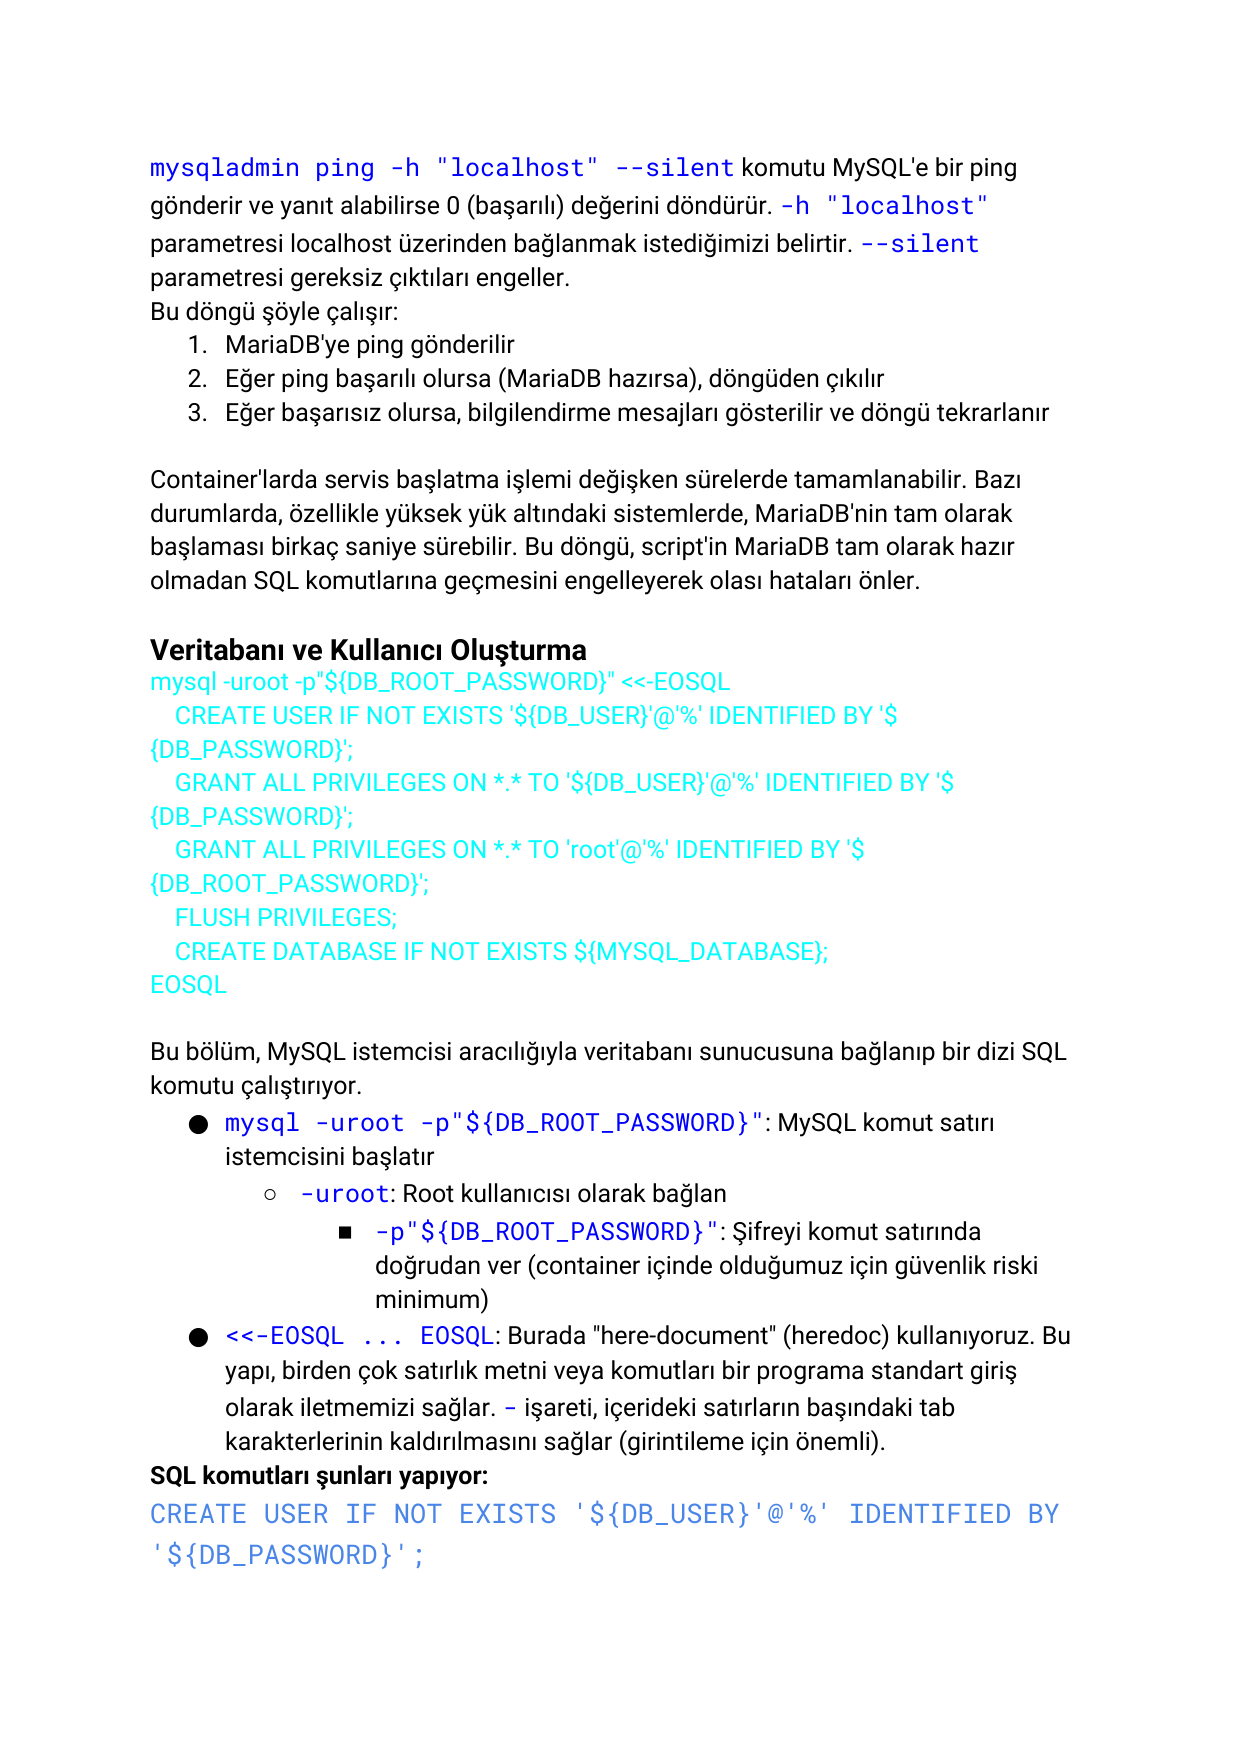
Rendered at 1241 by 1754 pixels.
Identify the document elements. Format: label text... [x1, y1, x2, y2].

text Bu bölüm, MySQL istemcisi aracılığıyla veritabanı sunucusuna bağlanıp bir dizi SQL komutu çalıştırıyor. [150, 1038, 1090, 1101]
text SQL komutları şunları yapıyor: [150, 1461, 1090, 1490]
list -p"${DB_ROOT_PASSWORD}": Şifreyi komut satırında doğrudan ver (container içinde olduğumuz için güvenlik riski minimum) [337, 1214, 1090, 1314]
text mysqladmin ping -h "localhost" --silent komutu MySQL'e bir ping gönderir ve yanıt alabilirse 0 (başarılı) değerini döndürür. -h "localhost" parametresi localhost üzerinden bağlanmak istediğimizi belirtir. --silent parametresi gereksiz çıktıları engeller. [150, 150, 1090, 292]
text FLUSH PRIVILEGES; [150, 903, 1090, 932]
list -uroot: Root kullanıcısı olarak bağlan [262, 1176, 1090, 1209]
text GRANT ALL PRIVILEGES ON *.* TO '${DB_USER}'@'%' IDENTIFIED BY '${DB_PASSWORD}'; [150, 768, 1090, 831]
text Container'larda servis başlatma işlemi değişken sürelerde tamamlanabilir. Bazı durumlarda, özellikle yüksek yük altındaki sistemlerde, MariaDB'nin tam olarak başlaması birkaç saniye sürebilir. Bu döngü, script'in MariaDB tam olarak hazır olmadan SQL komutlarına geçmesini engelleyerek olası hataları önler. [150, 465, 1090, 595]
subtitle Veritabanı ve Kullanıcı Oluşturma [150, 633, 1090, 667]
text mysql -uroot -p"${DB_ROOT_PASSWORD}" <<-EOSQL [150, 667, 1090, 697]
list MariaDB'ye ping gönderilir [187, 331, 1090, 360]
list Eğer ping başarılı olursa (MariaDB hazırsa), döngüden çıkılır [187, 364, 1090, 393]
list mysql -uroot -p"${DB_ROOT_PASSWORD}": MySQL komut satırı istemcisini başlatır [187, 1105, 1090, 1172]
text CREATE DATABASE IF NOT EXISTS ${MYSQL_DATABASE}; [150, 937, 1090, 966]
list Eğer başarısız olursa, bilgilendirme mesajları gösterilir ve döngü tekrarlanır [187, 398, 1090, 427]
text EOSQL [150, 970, 1090, 999]
text CREATE USER IF NOT EXISTS '${DB_USER}'@'%' IDENTIFIED BY '${DB_PASSWORD}'; [150, 1495, 1090, 1572]
list <<-EOSQL ... EOSQL: Burada "here-document" (heredoc) kullanıyoruz. Bu yapı, birden çok satırlık metni veya komutları bir programa standart giriş olarak iletmemizi sağlar. - işareti, içerideki satırların başındaki tab karakterlerinin kaldırılmasını sağlar (girintileme için önemli). [187, 1318, 1090, 1457]
text GRANT ALL PRIVILEGES ON *.* TO 'root'@'%' IDENTIFIED BY '${DB_ROOT_PASSWORD}'; [150, 836, 1090, 899]
text CREATE USER IF NOT EXISTS '${DB_USER}'@'%' IDENTIFIED BY '${DB_PASSWORD}'; [150, 701, 1090, 764]
text Bu döngü şöyle çalışır: [150, 297, 1090, 326]
